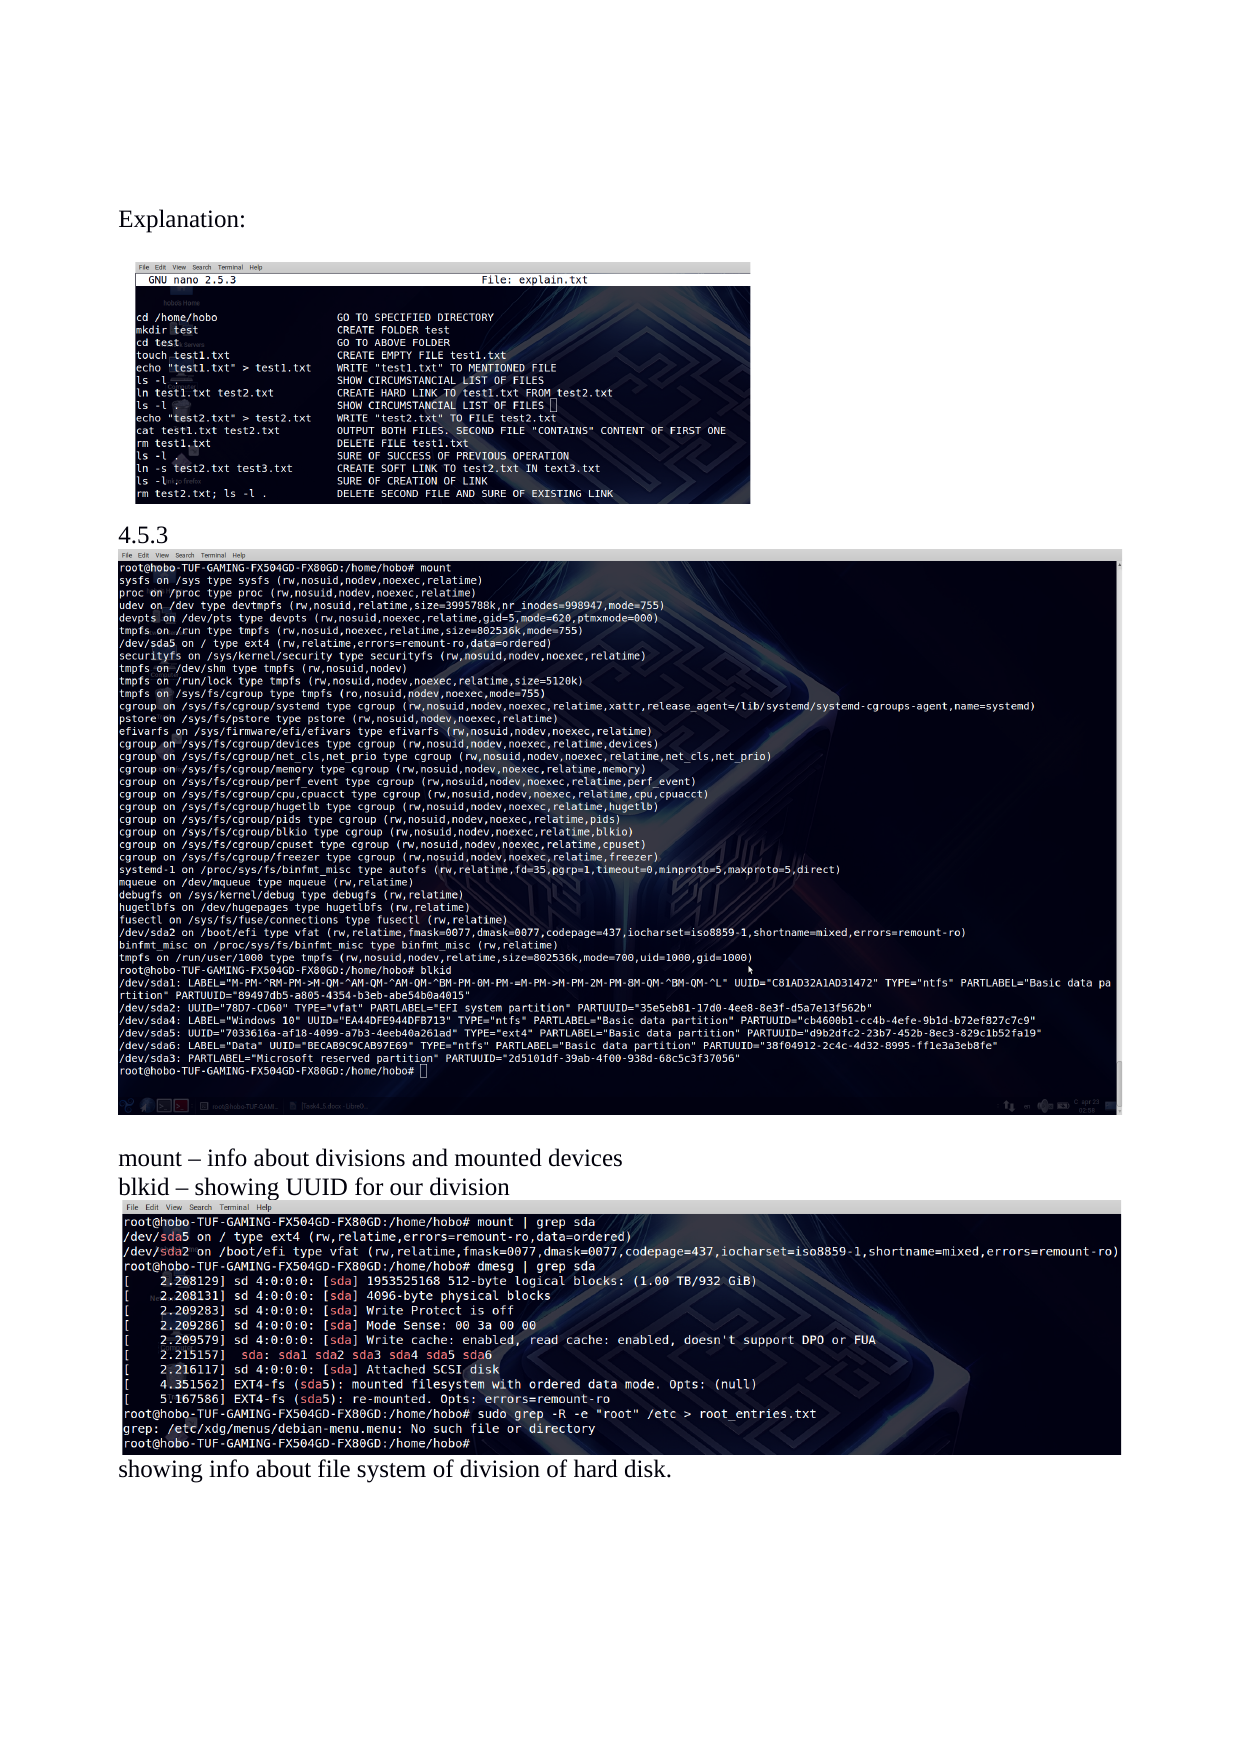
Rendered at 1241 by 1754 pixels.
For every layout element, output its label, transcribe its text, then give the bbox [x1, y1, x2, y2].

text blkid – showing UUID for our division [118, 1172, 1122, 1200]
text 4.5.3 [118, 521, 1122, 549]
text mount – info about divisions and mounted devices [118, 1143, 1122, 1172]
picture [135, 262, 751, 504]
text Explanation: [118, 204, 1122, 233]
picture [118, 549, 1123, 1115]
picture [122, 1200, 1122, 1455]
